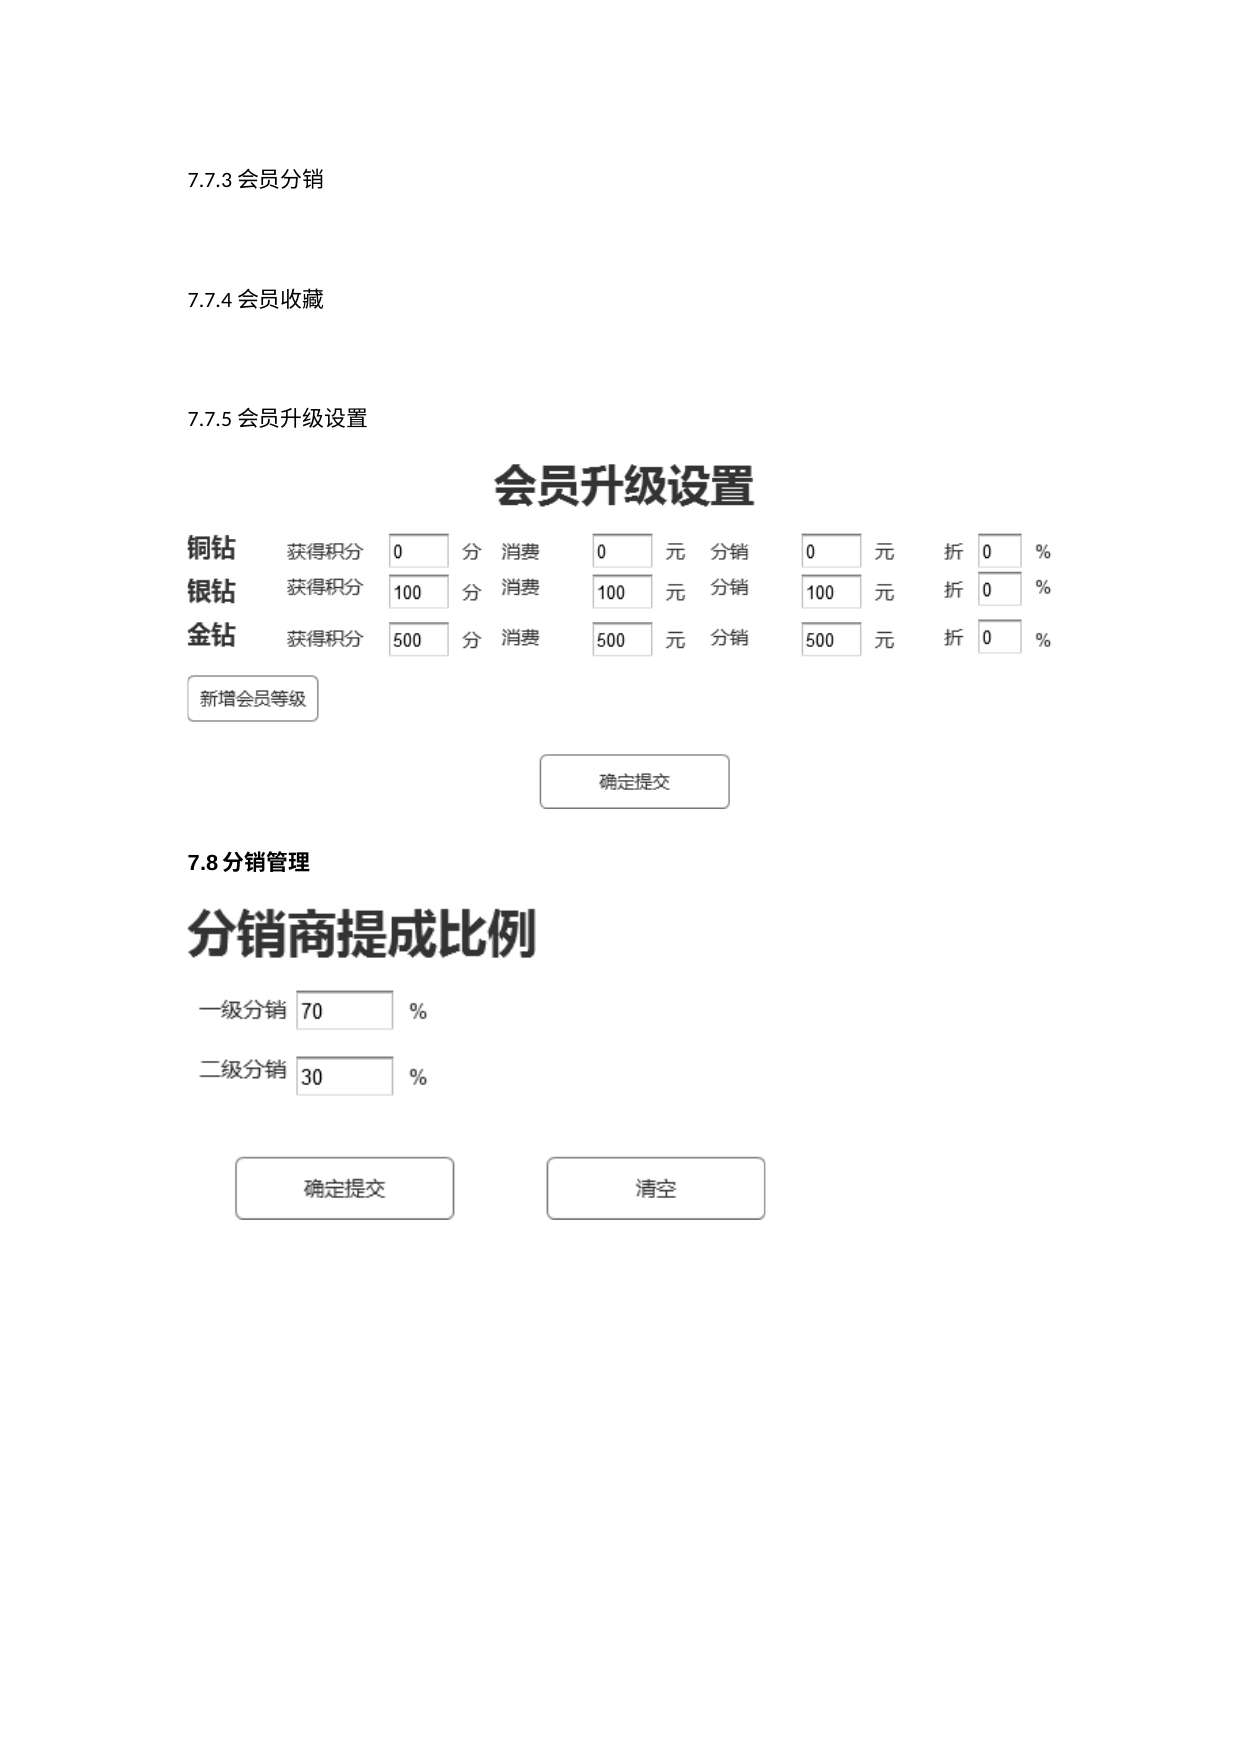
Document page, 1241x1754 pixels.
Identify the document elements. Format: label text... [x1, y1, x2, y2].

subtitle 7.8分销管理 [187, 844, 1053, 877]
subtitle 7.7.4 会员收藏 [187, 281, 1053, 314]
subtitle 7.7.5 会员升级设置 [187, 400, 1053, 433]
subtitle 7.7.3 会员分销 [187, 162, 1053, 194]
picture [187, 904, 766, 1220]
picture [187, 460, 1053, 809]
